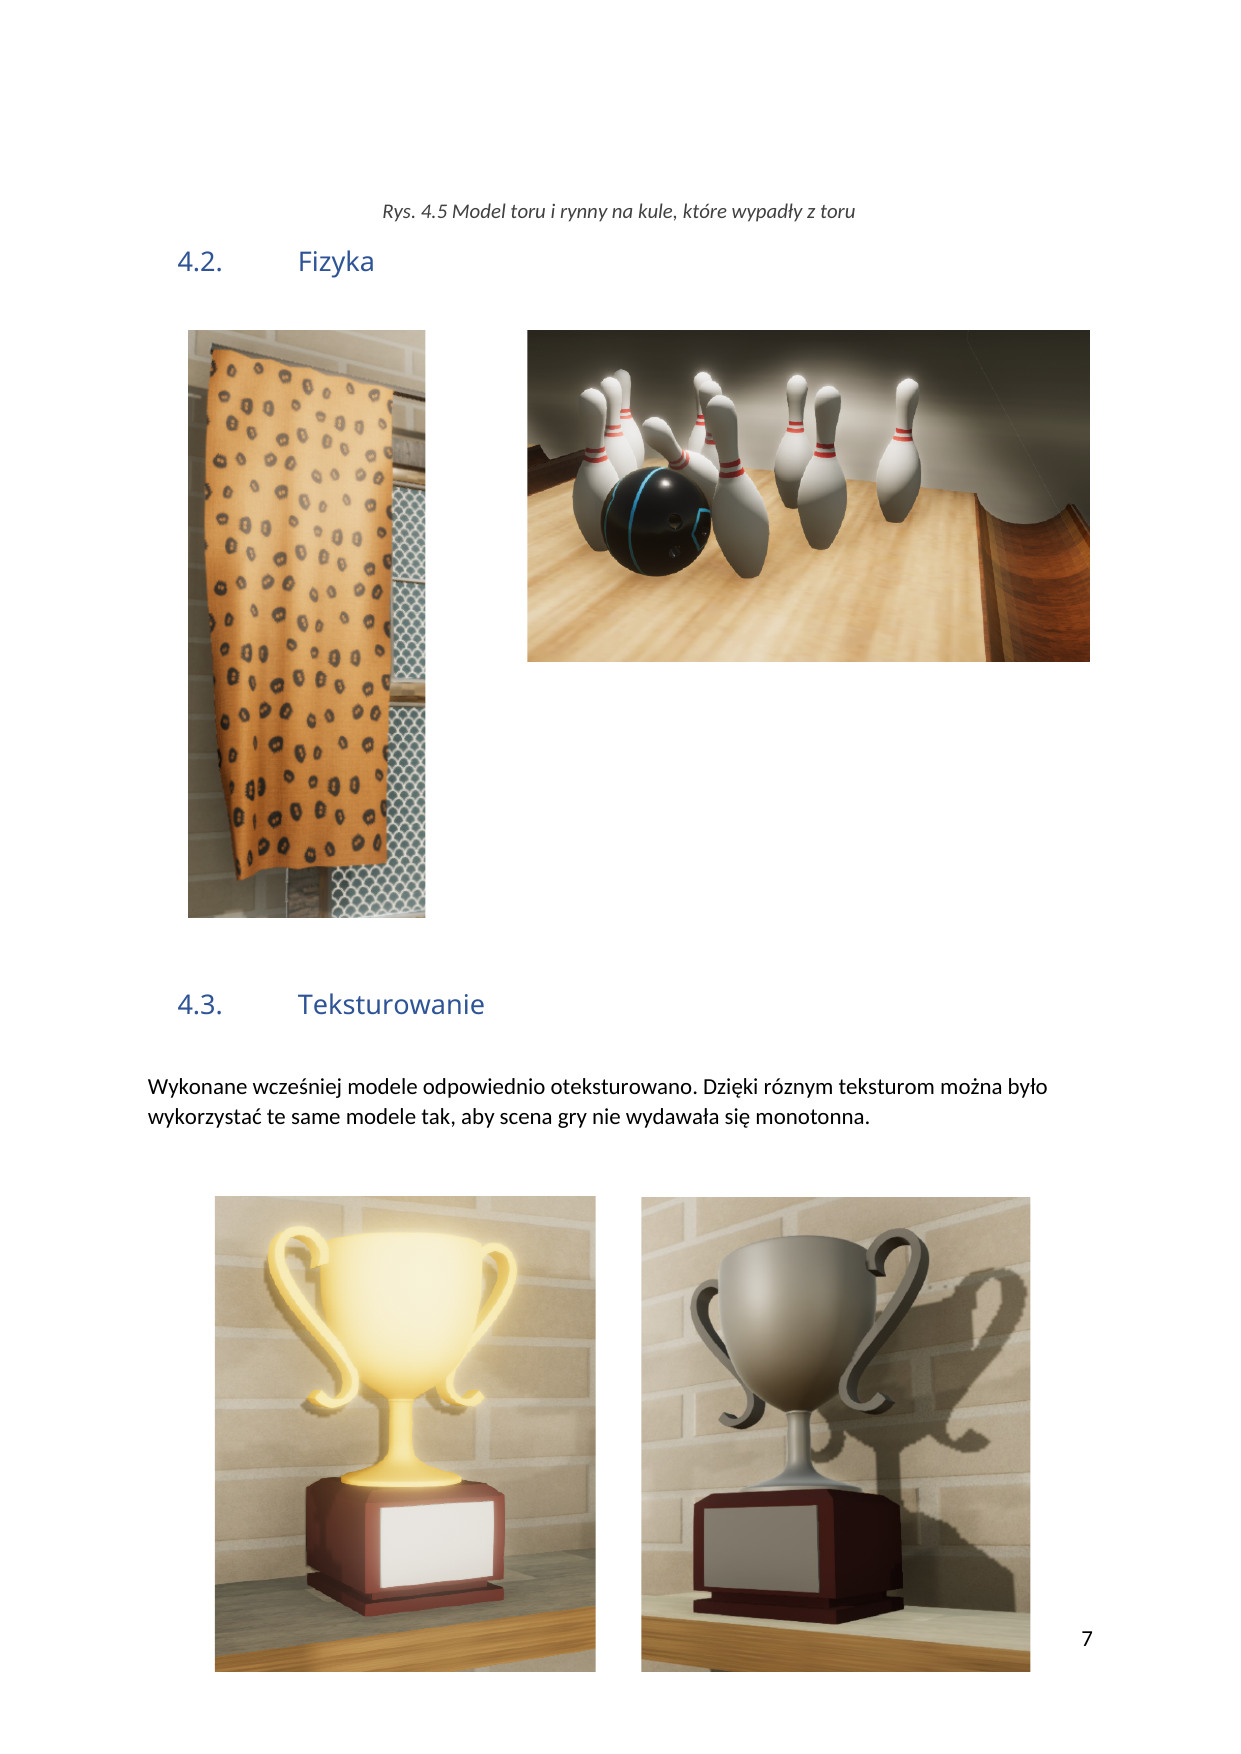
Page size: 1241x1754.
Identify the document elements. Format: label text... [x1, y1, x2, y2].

picture [527, 330, 1090, 662]
picture [214, 1196, 596, 1672]
picture [188, 330, 426, 918]
text Rys. 4.5 Model toru i rynny na kule, które wypadły z toru [238, 199, 1003, 224]
subtitle Teksturowanie [177, 986, 1093, 1022]
picture [639, 1197, 1030, 1669]
text Wykonane wcześniej modele odpowiednio oteksturowano. Dzięki róznym teksturom można było wykorzystać te same modele tak, aby scena gry nie wydawała się monotonna. [148, 1072, 1093, 1131]
subtitle Fizyka [177, 243, 1093, 279]
